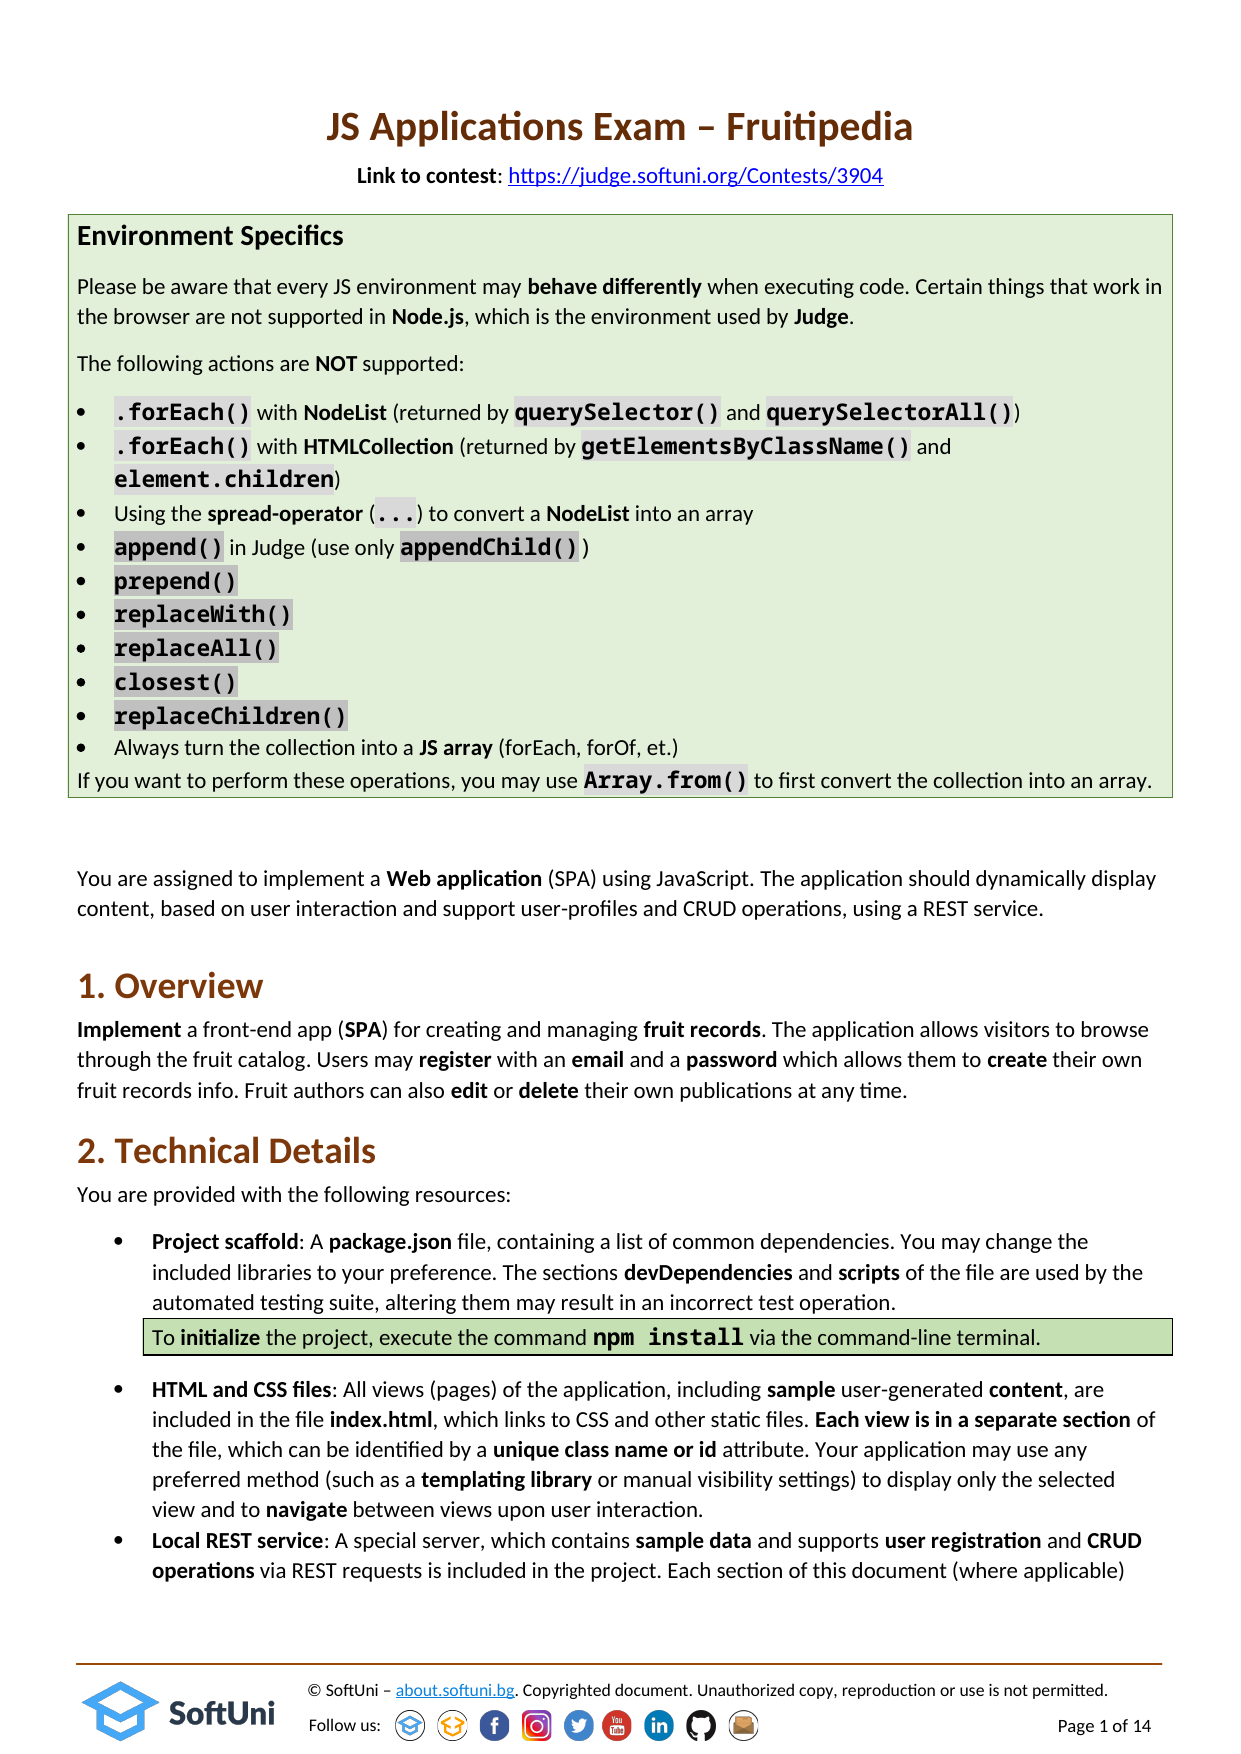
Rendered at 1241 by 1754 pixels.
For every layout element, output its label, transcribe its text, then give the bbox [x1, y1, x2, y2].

picture [522, 1710, 552, 1741]
text Environment Specifics [69, 215, 1172, 252]
text You are assigned to implement a Web application (SPA) using JavaScript. The application should dynamically display content, based on user interaction and support user-profiles and CRUD operations, using a REST service. [77, 864, 1163, 922]
picture [665, 1732, 674, 1741]
list HTML and CSS files: All views (pages) of the application, including sample user-generated content, are included in the file index.html, which links to CSS and other static files. Each view is in a separate section of the file, which can be identified by a unique class name or id attribute. Your application may use any preferred method (such as a templating library or manual visibility settings) to display only the selected view and to navigate between views upon user interaction. [114, 1375, 1163, 1523]
list Overview [77, 962, 1163, 1008]
picture [658, 1723, 667, 1732]
picture [665, 1710, 674, 1719]
picture [437, 1710, 468, 1741]
list Always turn the collection into a JS array (forEach, forOf, et.) [69, 730, 1172, 761]
picture [602, 1710, 632, 1741]
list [114, 1526, 1163, 1584]
text To initialize the project, execute the command npm install via the command-line terminal. [144, 1319, 1172, 1354]
picture [564, 1710, 594, 1741]
list replaceWith() [69, 595, 1172, 629]
list Using the spread-operator (...) to convert a NodeList into an array [69, 494, 1172, 528]
list .forEach() with NodeList (returned by querySelector() and querySelectorAll()) [69, 393, 1172, 427]
list Project scaffold: A package.json file, containing a list of common dependencies. You may change the included libraries to your preference. The sections devDependencies and scripts of the file are used by the automated testing suite, altering them may result in an incorrect test operation. [114, 1227, 1163, 1316]
picture [644, 1710, 653, 1719]
text If you want to perform these operations, you may use Array.from() to first convert the collection into an array. [69, 761, 1172, 797]
list .forEach() with HTMLCollection (returned by getElementsByClassName() and element.children) [69, 427, 1172, 494]
text Implement a front-end app (SPA) for creating and managing fruit records. The application allows visitors to browse through the fruit catalog. Users may register with an email and a password which allows them to create their own fruit records info. Fruit authors can also edit or delete their own publications at any time. [77, 1015, 1163, 1104]
text Please be aware that every JS environment may behave differently when executing code. Certain things that work in the browser are not supported in Node.js, which is the environment used by Judge. [69, 269, 1172, 330]
picture [395, 1710, 425, 1741]
picture [644, 1732, 653, 1741]
picture [479, 1710, 510, 1741]
text The following actions are NOT supported: [69, 346, 1172, 377]
text You are provided with the following resources: [77, 1181, 1163, 1208]
text Link to contest: https://judge.softuni.org/Contests/3904 [77, 161, 1163, 189]
picture [728, 1710, 759, 1741]
list replaceAll() [69, 629, 1172, 663]
list Technical Details [77, 1127, 1163, 1173]
list replaceChildren() [69, 697, 1172, 730]
list append() in Judge (use only appendChild()) [69, 528, 1172, 562]
list closest() [69, 663, 1172, 697]
picture [686, 1710, 716, 1741]
text JS Applications Exam – Fruitipedia [77, 99, 1163, 150]
list prepend() [69, 562, 1172, 595]
picture [75, 1676, 281, 1747]
